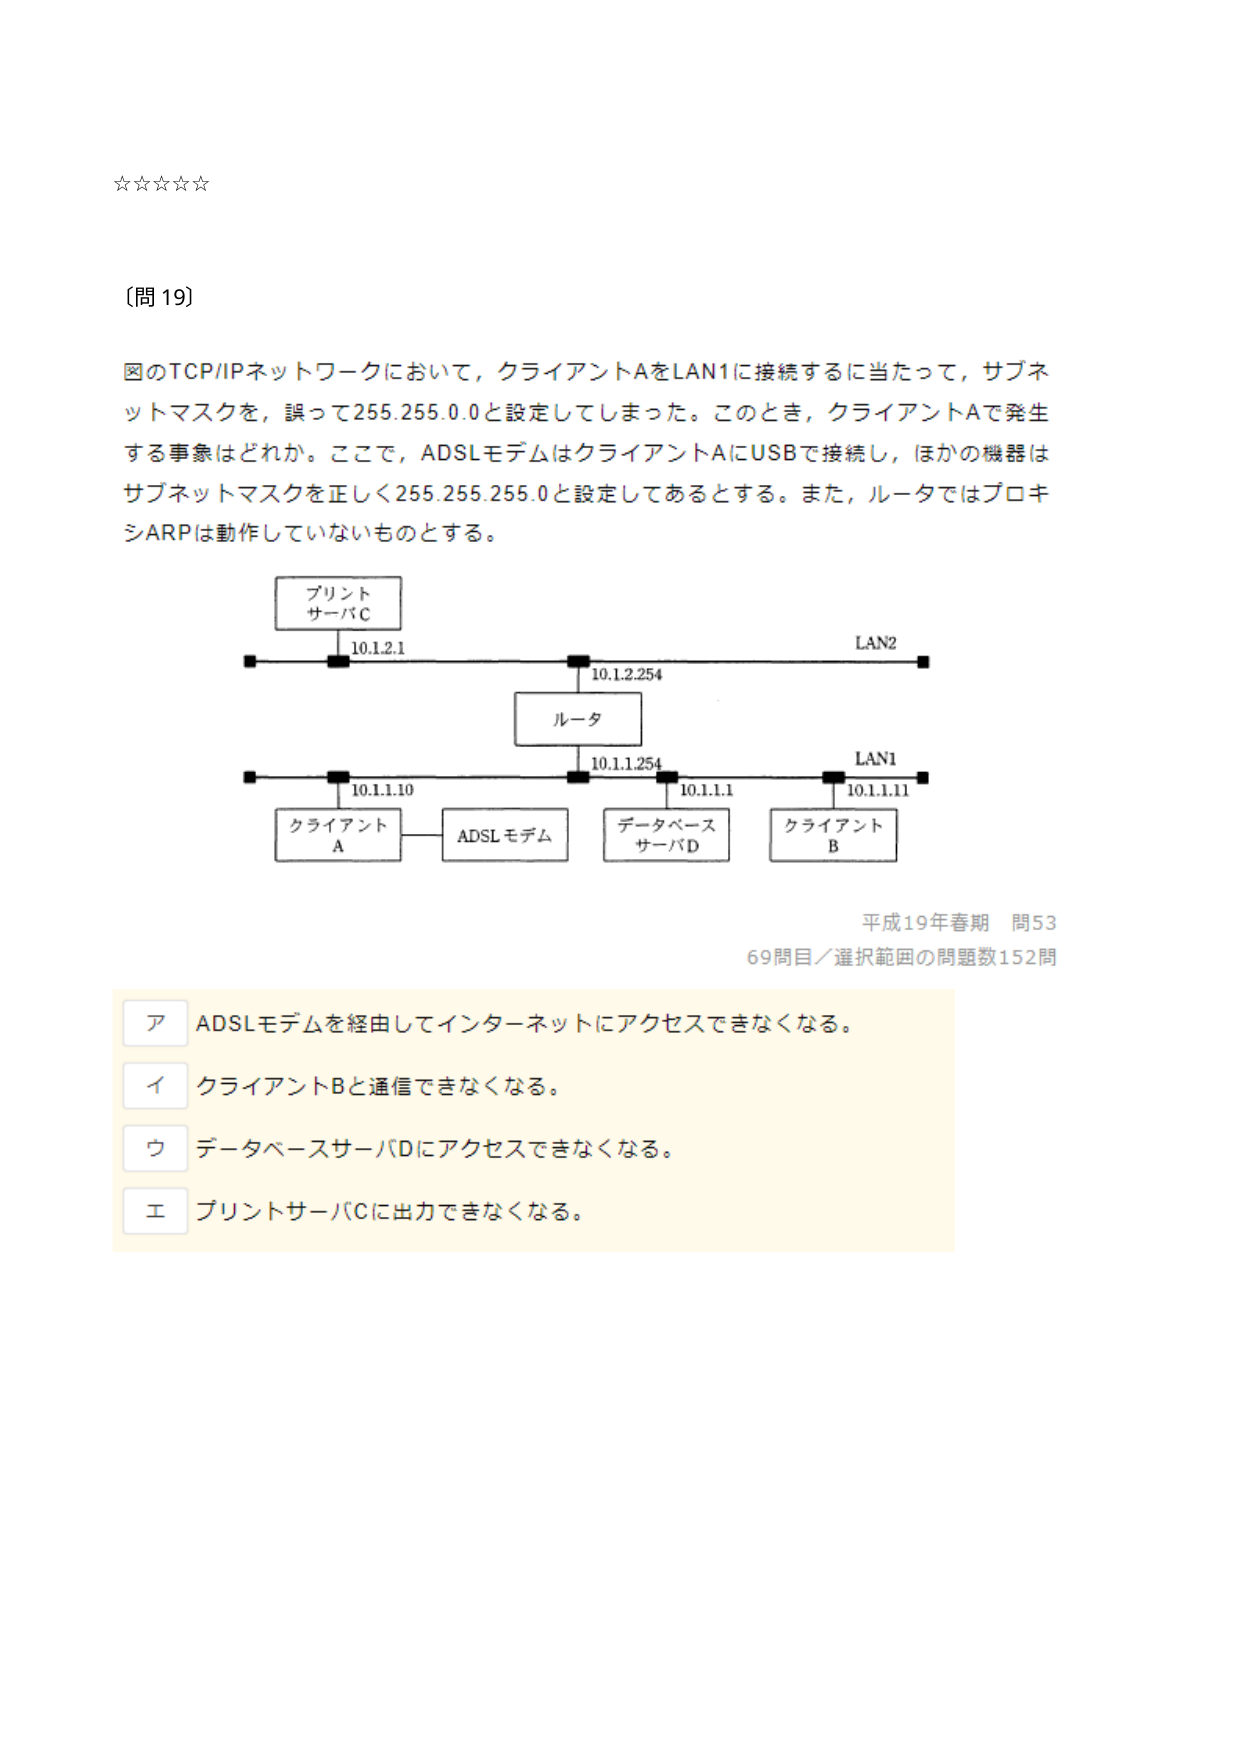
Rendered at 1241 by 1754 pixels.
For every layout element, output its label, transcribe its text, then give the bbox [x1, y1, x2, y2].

picture [112, 989, 955, 1252]
text ☆☆☆☆☆ [112, 164, 1128, 202]
picture [112, 352, 1065, 977]
text 〔問19〕 [112, 277, 1128, 314]
